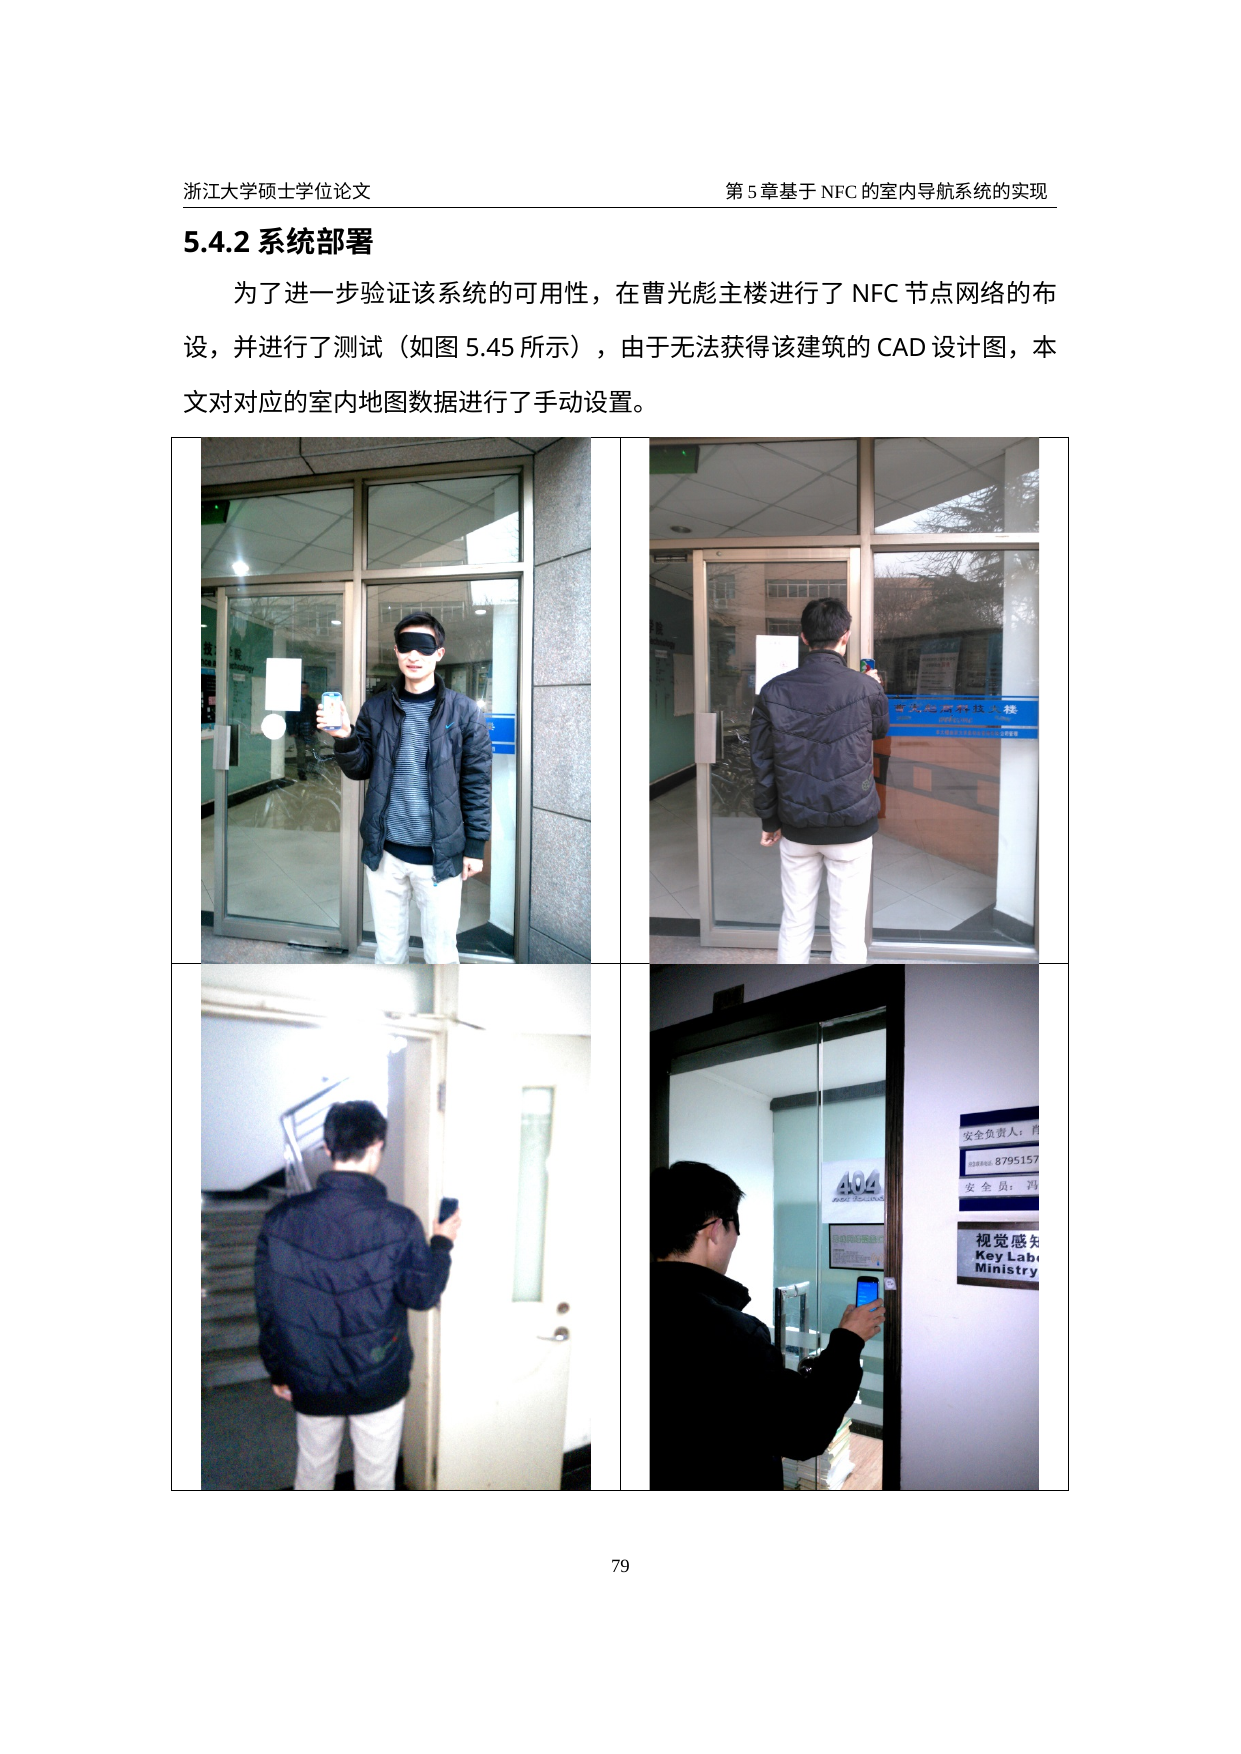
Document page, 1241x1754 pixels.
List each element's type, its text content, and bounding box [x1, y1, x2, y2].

table_cell [172, 964, 201, 1490]
table_cell [1039, 964, 1068, 1490]
table_header [172, 438, 201, 963]
table_header [621, 438, 649, 963]
table_cell [621, 964, 649, 1490]
subtitle 系统部署 [183, 218, 1057, 261]
table_header [591, 438, 620, 963]
picture [649, 437, 1040, 1490]
picture [201, 437, 591, 1490]
table_header [1040, 438, 1068, 963]
table_cell [591, 964, 620, 1490]
